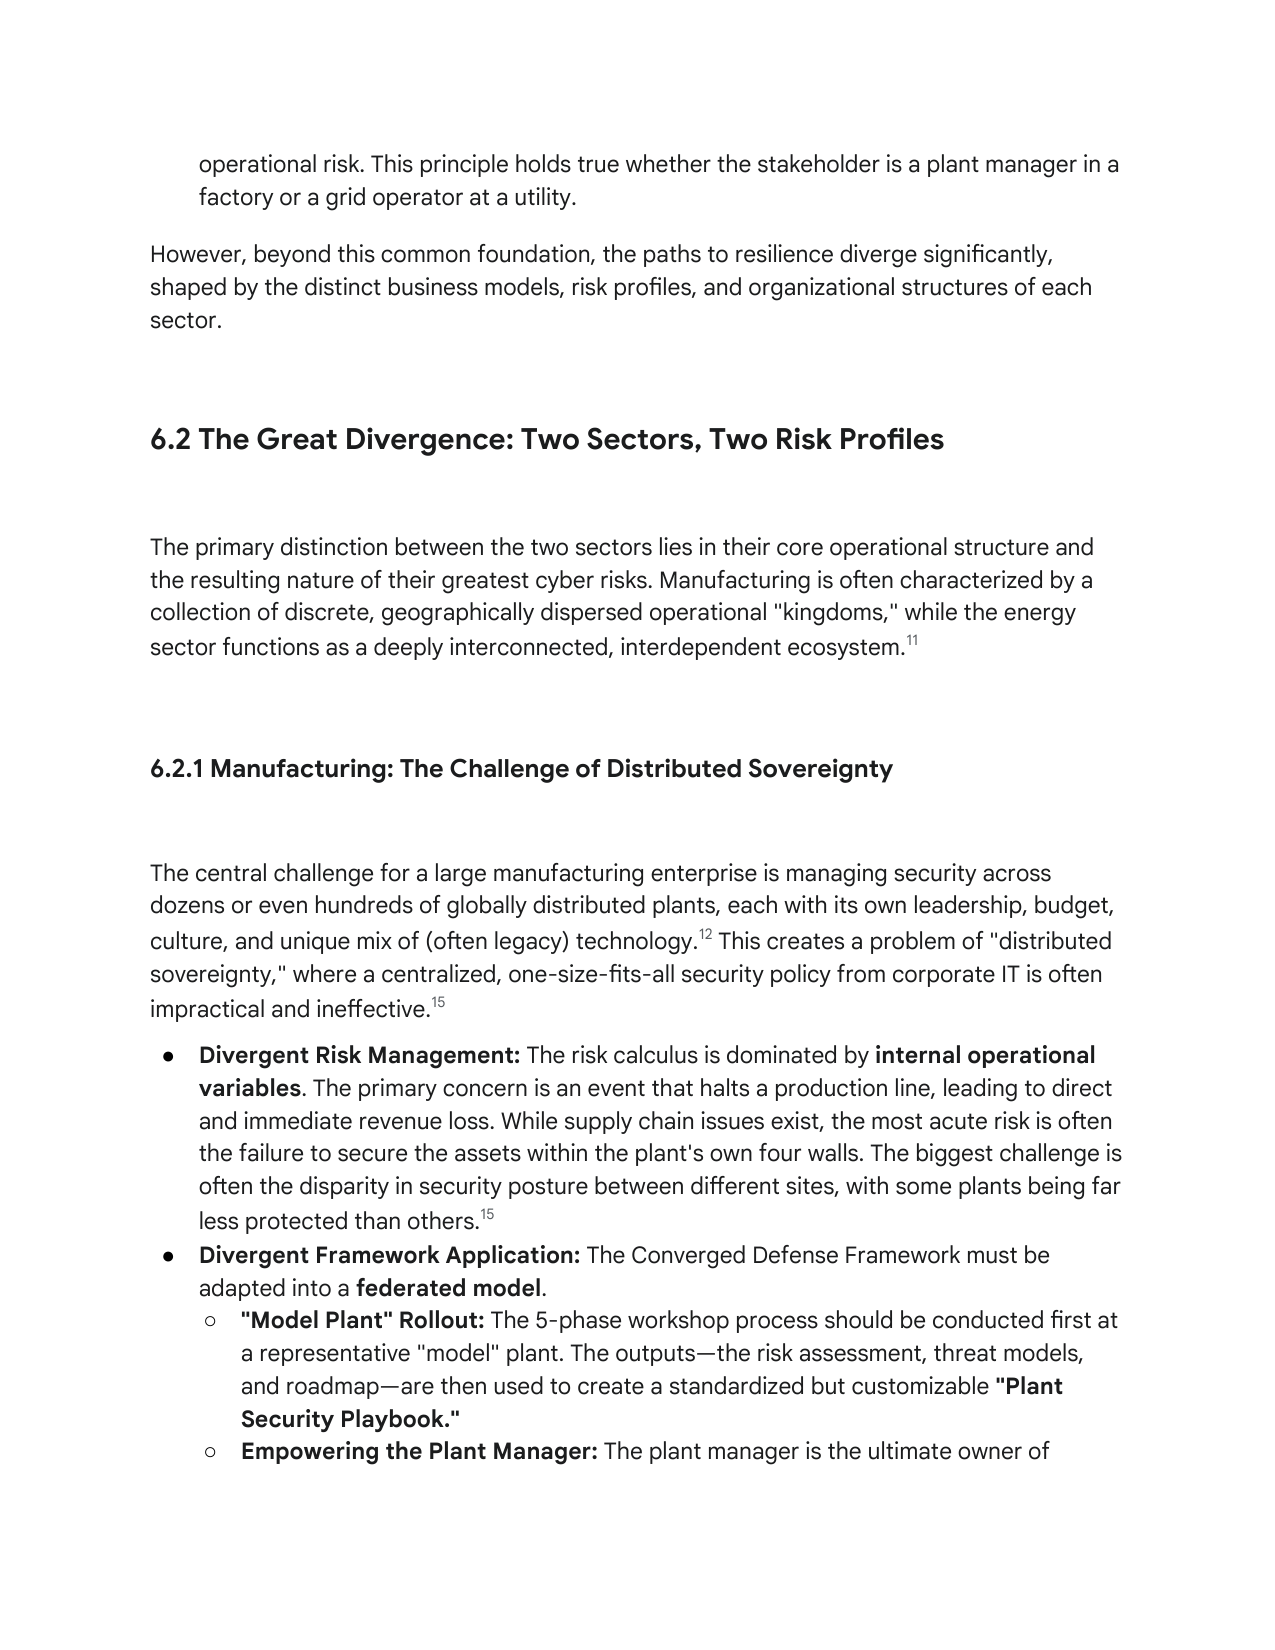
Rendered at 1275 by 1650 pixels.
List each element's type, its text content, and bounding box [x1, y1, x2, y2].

text The central challenge for a large manufacturing enterprise is managing security across dozens or even hundreds of globally distributed plants, each with its own leadership, budget, culture, and unique mix of (often legacy) technology.12 This creates a problem of "distributed sovereignty," where a centralized, one-size-fits-all security policy from corporate IT is often impractical and ineffective.15 [150, 859, 1125, 1025]
subtitle 6.2.1 Manufacturing: The Challenge of Distributed Sovereignty [150, 753, 1125, 784]
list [161, 150, 1125, 211]
list Divergent Framework Application: The Converged Defense Framework must be adapted into a federated model. [161, 1241, 1125, 1303]
list Divergent Risk Management: The risk calculus is dominated by internal operational variables. The primary concern is an event that halts a production line, leading to direct and immediate revenue loss. While supply chain issues exist, the most acute risk is often the failure to secure the assets within the plant's own four walls. The biggest challenge is often the disparity in security posture between different sites, with some plants being far less protected than others.15 [161, 1042, 1125, 1237]
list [203, 1437, 1125, 1466]
list "Model Plant" Rollout: The 5-phase workshop process should be conducted first at a representative "model" plant. The outputs—the risk assessment, threat models, and roadmap—are then used to create a standardized but customizable "Plant Security Playbook." [203, 1307, 1125, 1433]
text However, beyond this common foundation, the paths to resilience diverge significantly, shaped by the distinct business models, risk profiles, and organizational structures of each sector. [150, 240, 1125, 334]
text The primary distinction between the two sectors lies in their core operational structure and the resulting nature of their greatest cyber risks. Manufacturing is often characterized by a collection of discrete, geographically dispersed operational "kingdoms," while the energy sector functions as a deeply interconnected, interdependent ecosystem.11 [150, 533, 1125, 663]
subtitle 6.2 The Great Divergence: Two Sectors, Two Risk Profiles [150, 421, 1125, 458]
